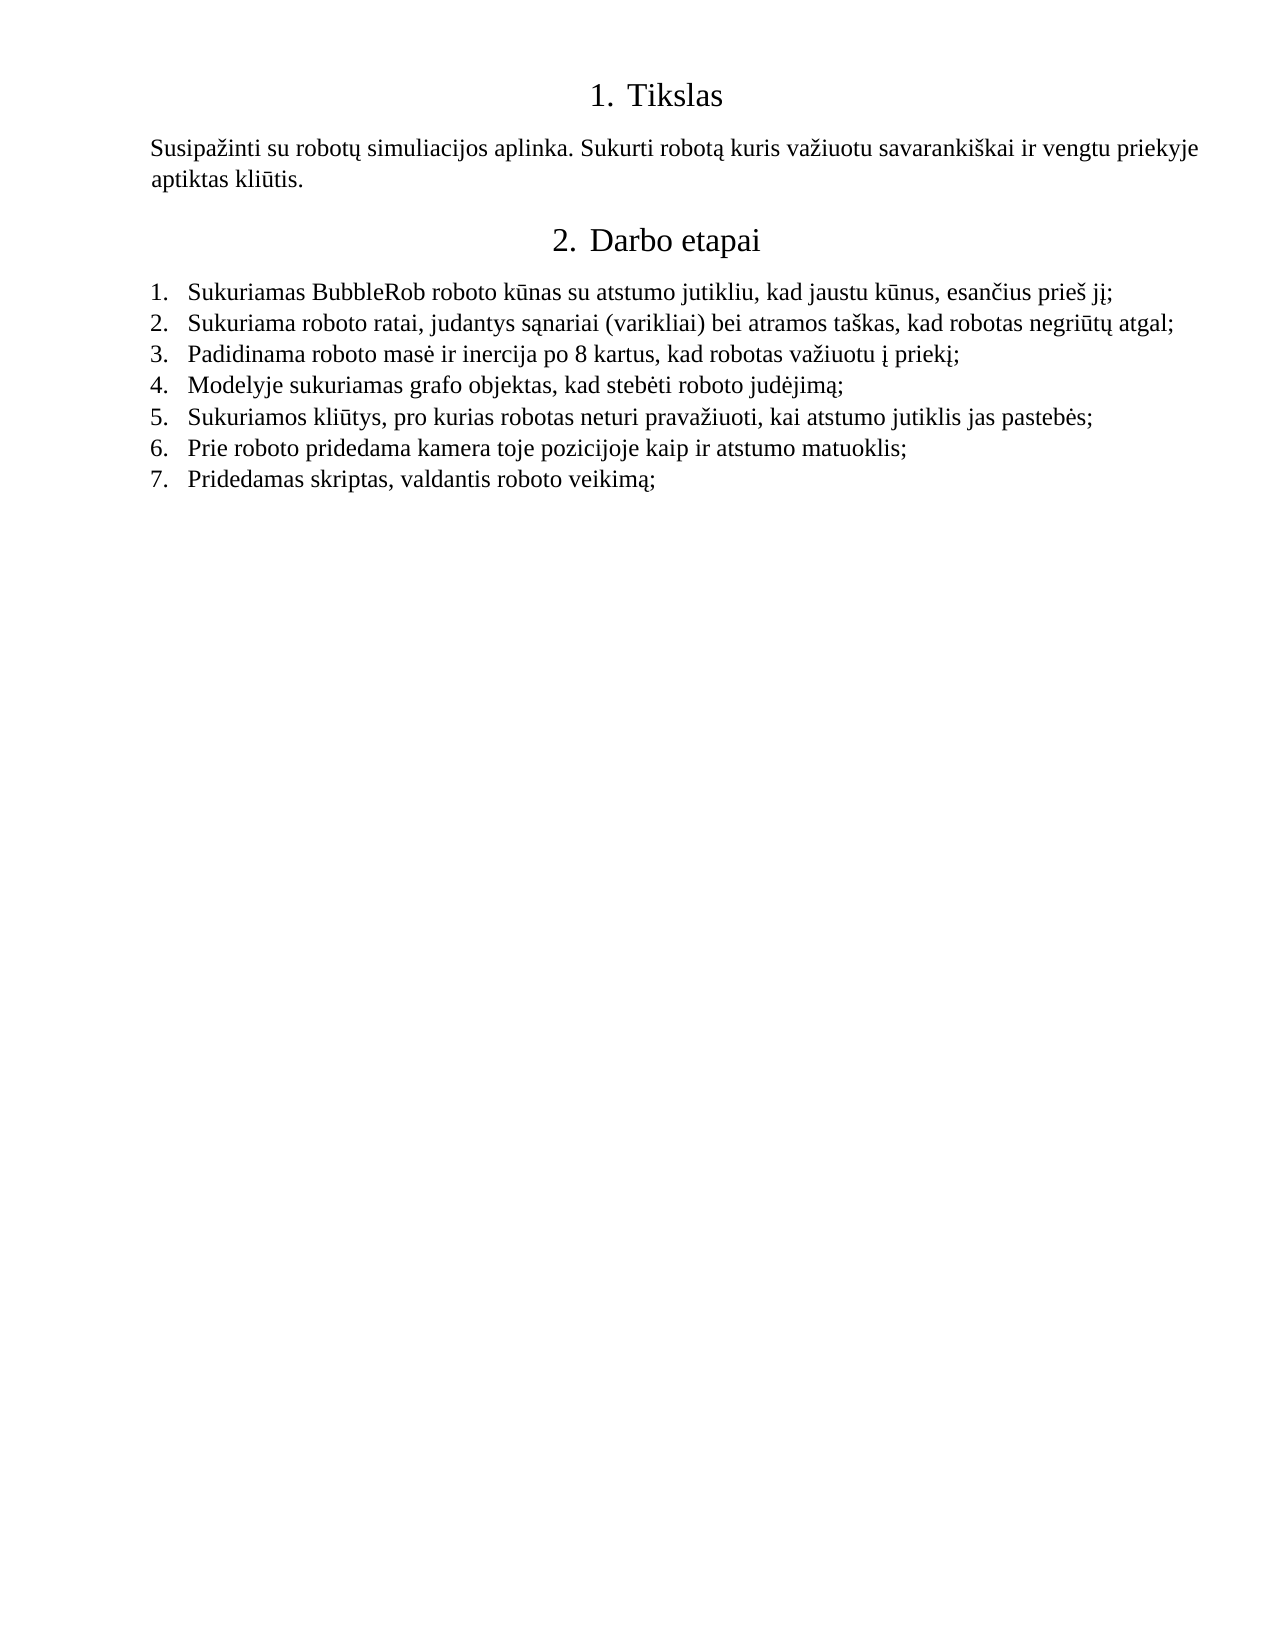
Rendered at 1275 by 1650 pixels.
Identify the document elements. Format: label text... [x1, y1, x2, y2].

subtitle Darbo etapai [112, 220, 1200, 258]
list Sukuriamos kliūtys, pro kurias robotas neturi pravažiuoti, kai atstumo jutiklis jas pastebės; [150, 402, 1205, 430]
list Padidinama roboto masė ir inercija po 8 kartus, kad robotas važiuotu į priekį; [150, 339, 1205, 368]
list Modelyje sukuriamas grafo objektas, kad stebėti roboto judėjimą; [150, 371, 1205, 399]
list Pridedamas skriptas, valdantis roboto veikimą; [150, 464, 1205, 492]
list Prie roboto pridedama kamera toje pozicijoje kaip ir atstumo matuoklis; [150, 433, 1205, 461]
subtitle Tikslas [112, 75, 1200, 113]
list Sukuriamas BubbleRob roboto kūnas su atstumo jutikliu, kad jaustu kūnus, esančius prieš jį; [150, 277, 1205, 306]
text Susipažinti su robotų simuliacijos aplinka. Sukurti robotą kuris važiuotu savarankiškai ir vengtu priekyje aptiktas kliūtis. [150, 133, 1205, 192]
list Sukuriama roboto ratai, judantys sąnariai (varikliai) bei atramos taškas, kad robotas negriūtų atgal; [150, 308, 1205, 337]
